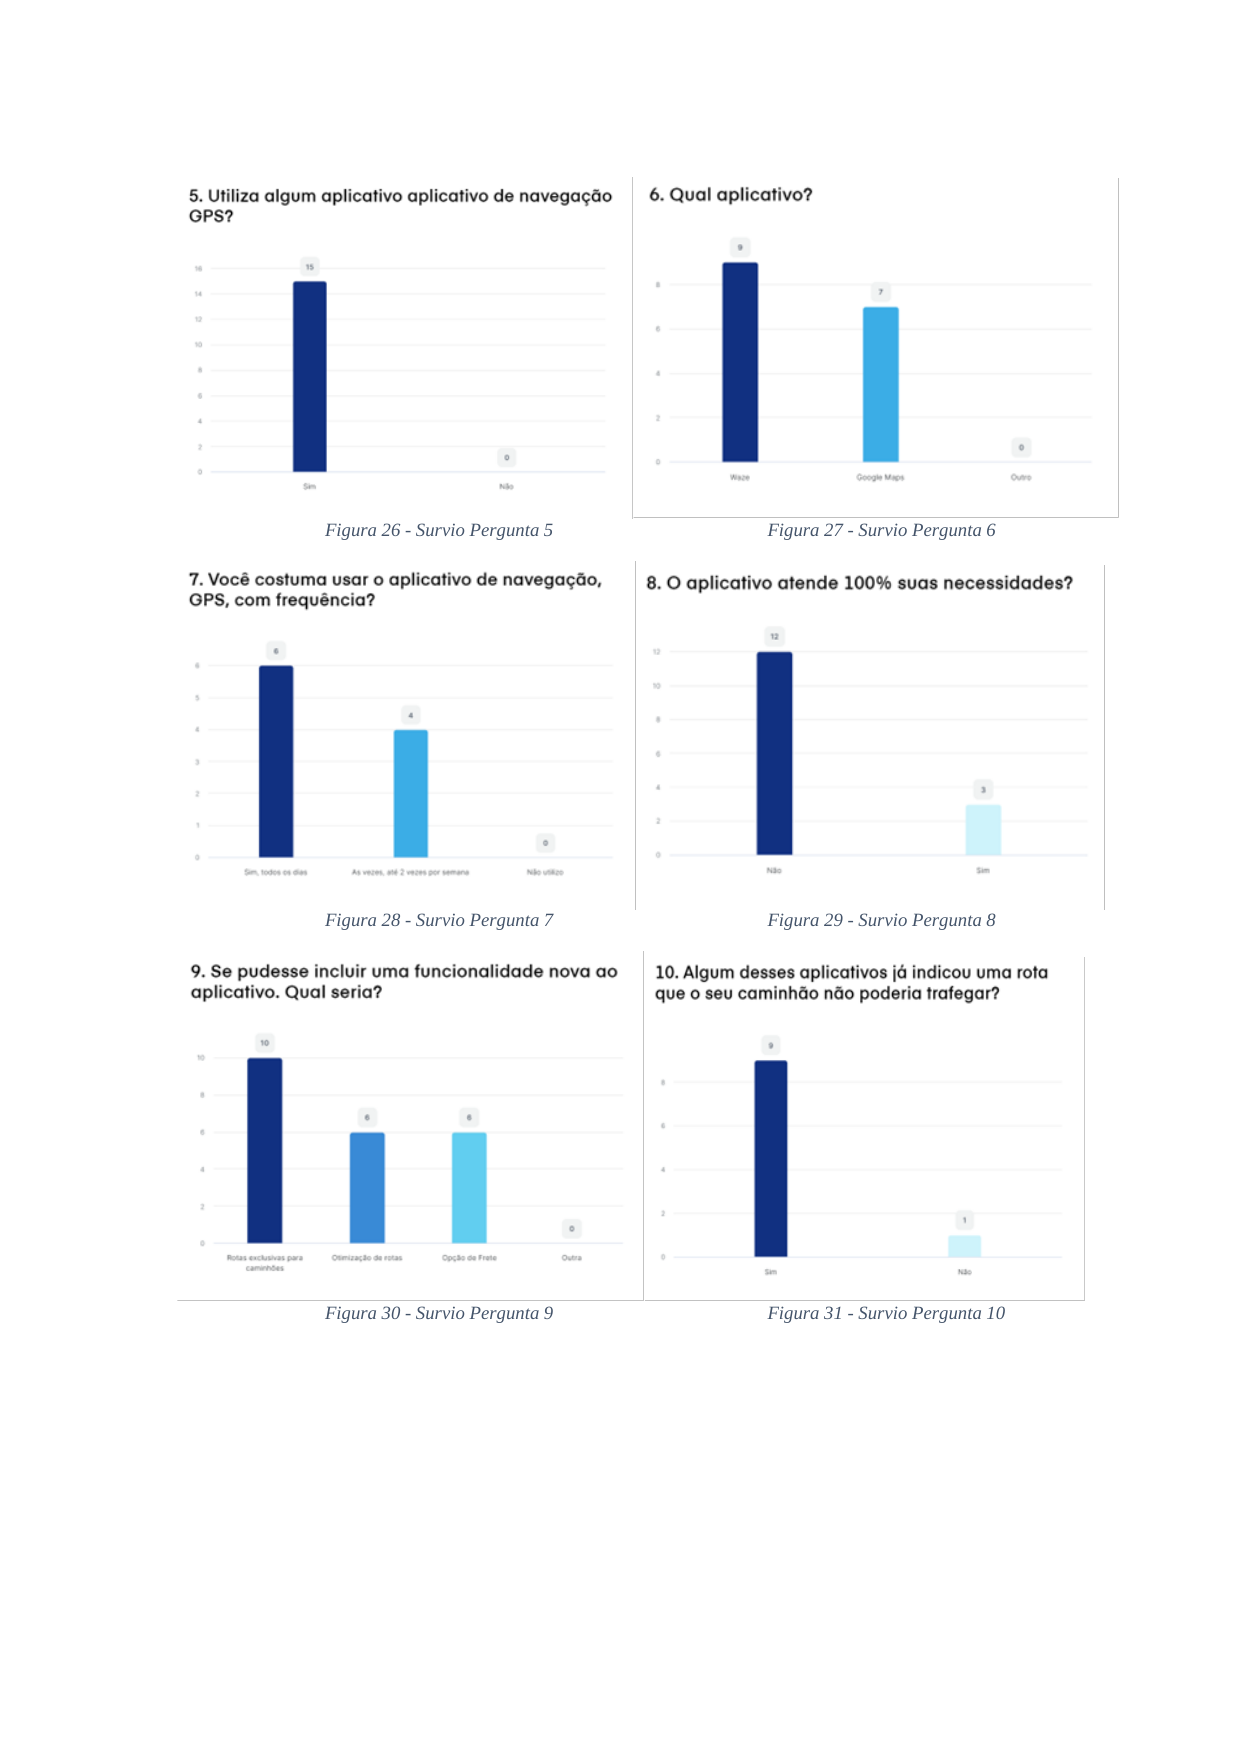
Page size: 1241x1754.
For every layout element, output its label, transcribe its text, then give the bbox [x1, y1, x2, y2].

text Figura 26 - Survio Pergunta 5 Figura 27 - Survio Pergunta 6 [251, 519, 1122, 540]
picture [177, 561, 1106, 910]
picture [177, 177, 1120, 519]
picture [177, 951, 1085, 1302]
text Figura 28 - Survio Pergunta 7 Figura 29 - Survio Pergunta 8 [251, 909, 1122, 931]
text Figura 30 - Survio Pergunta 9 Figura 31 - Survio Pergunta 10 [251, 1302, 1122, 1323]
